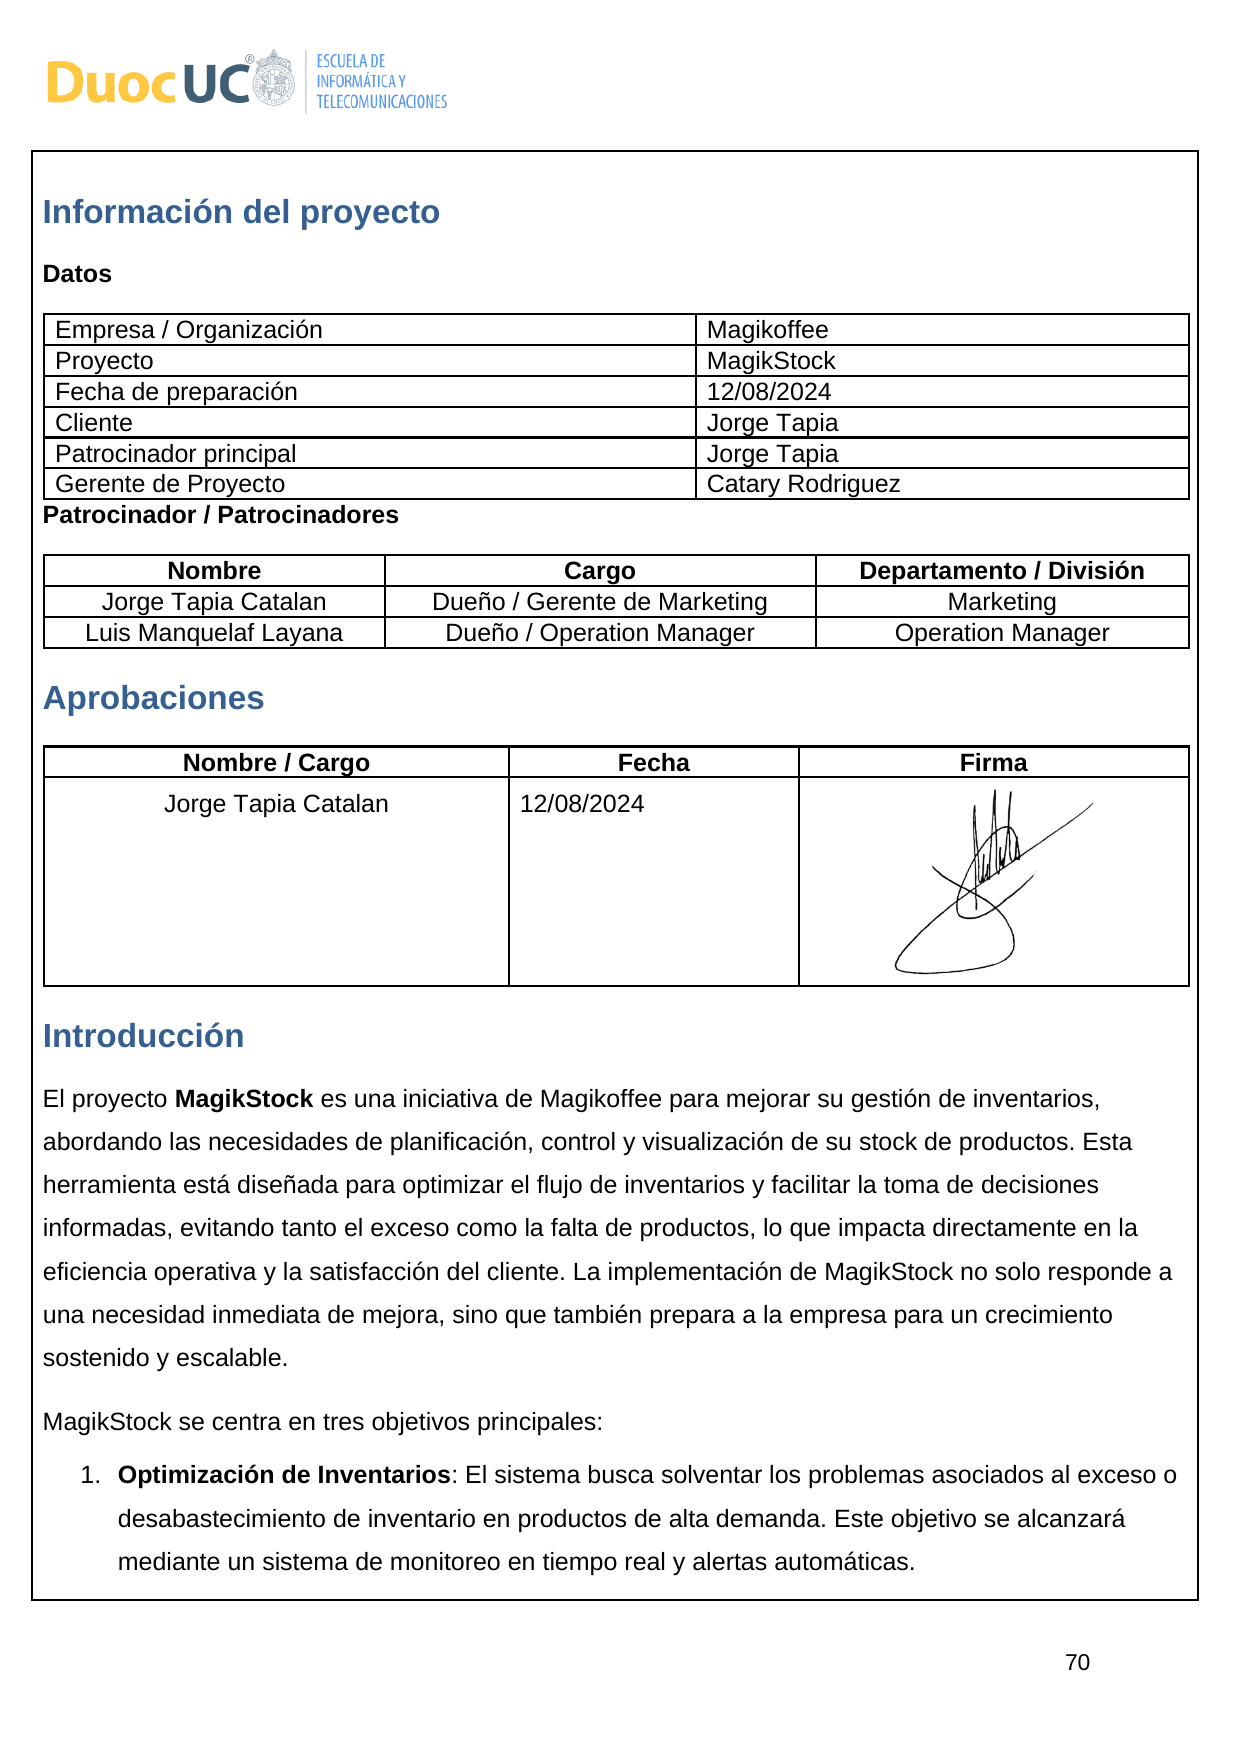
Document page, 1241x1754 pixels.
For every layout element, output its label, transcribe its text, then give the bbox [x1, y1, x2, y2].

picture [893, 788, 1095, 975]
picture [28, 11, 460, 150]
